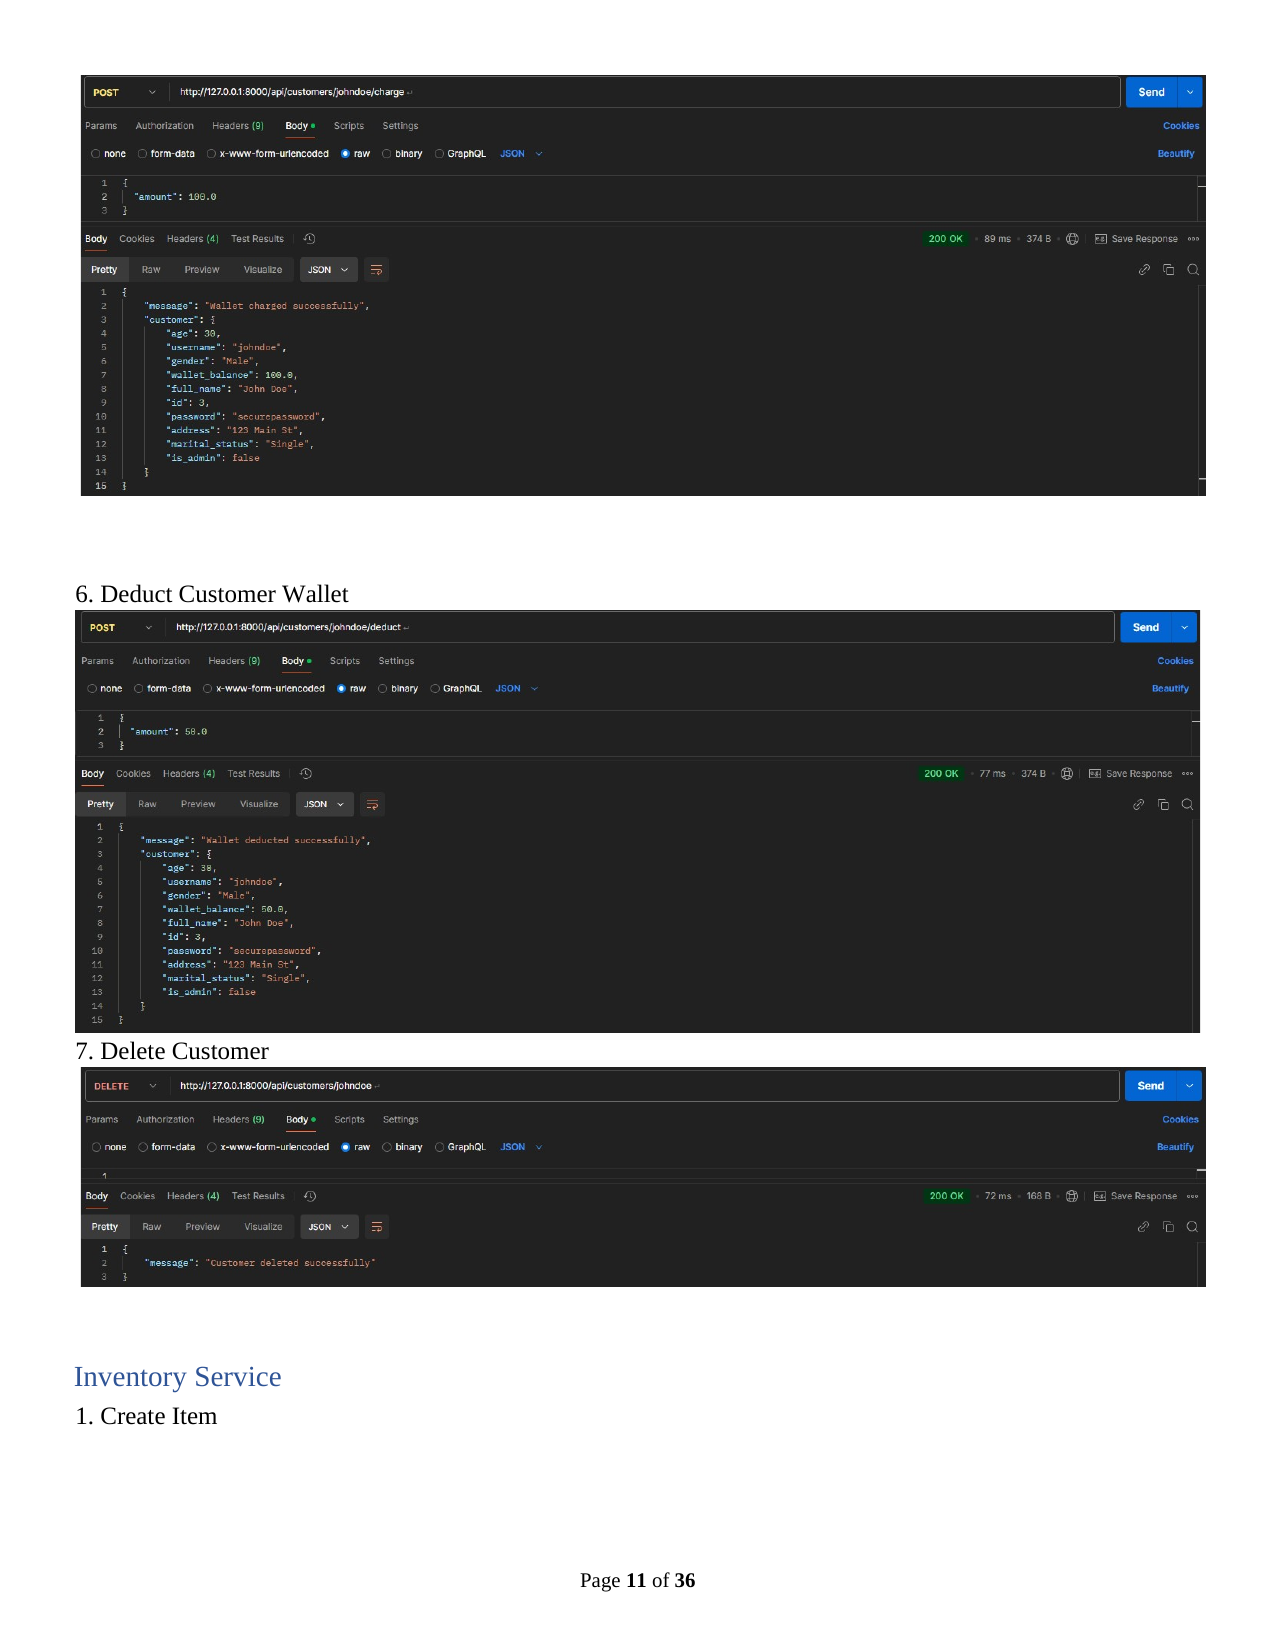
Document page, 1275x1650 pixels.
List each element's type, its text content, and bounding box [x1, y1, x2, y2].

picture [80, 1067, 1206, 1287]
list Deduct Customer Wallet [75, 579, 1200, 608]
picture [75, 610, 1200, 1033]
picture [80, 75, 1206, 496]
subtitle Inventory Service [73, 1359, 309, 1392]
list Delete Customer [75, 1036, 1200, 1065]
list Create Item [75, 1401, 1200, 1429]
